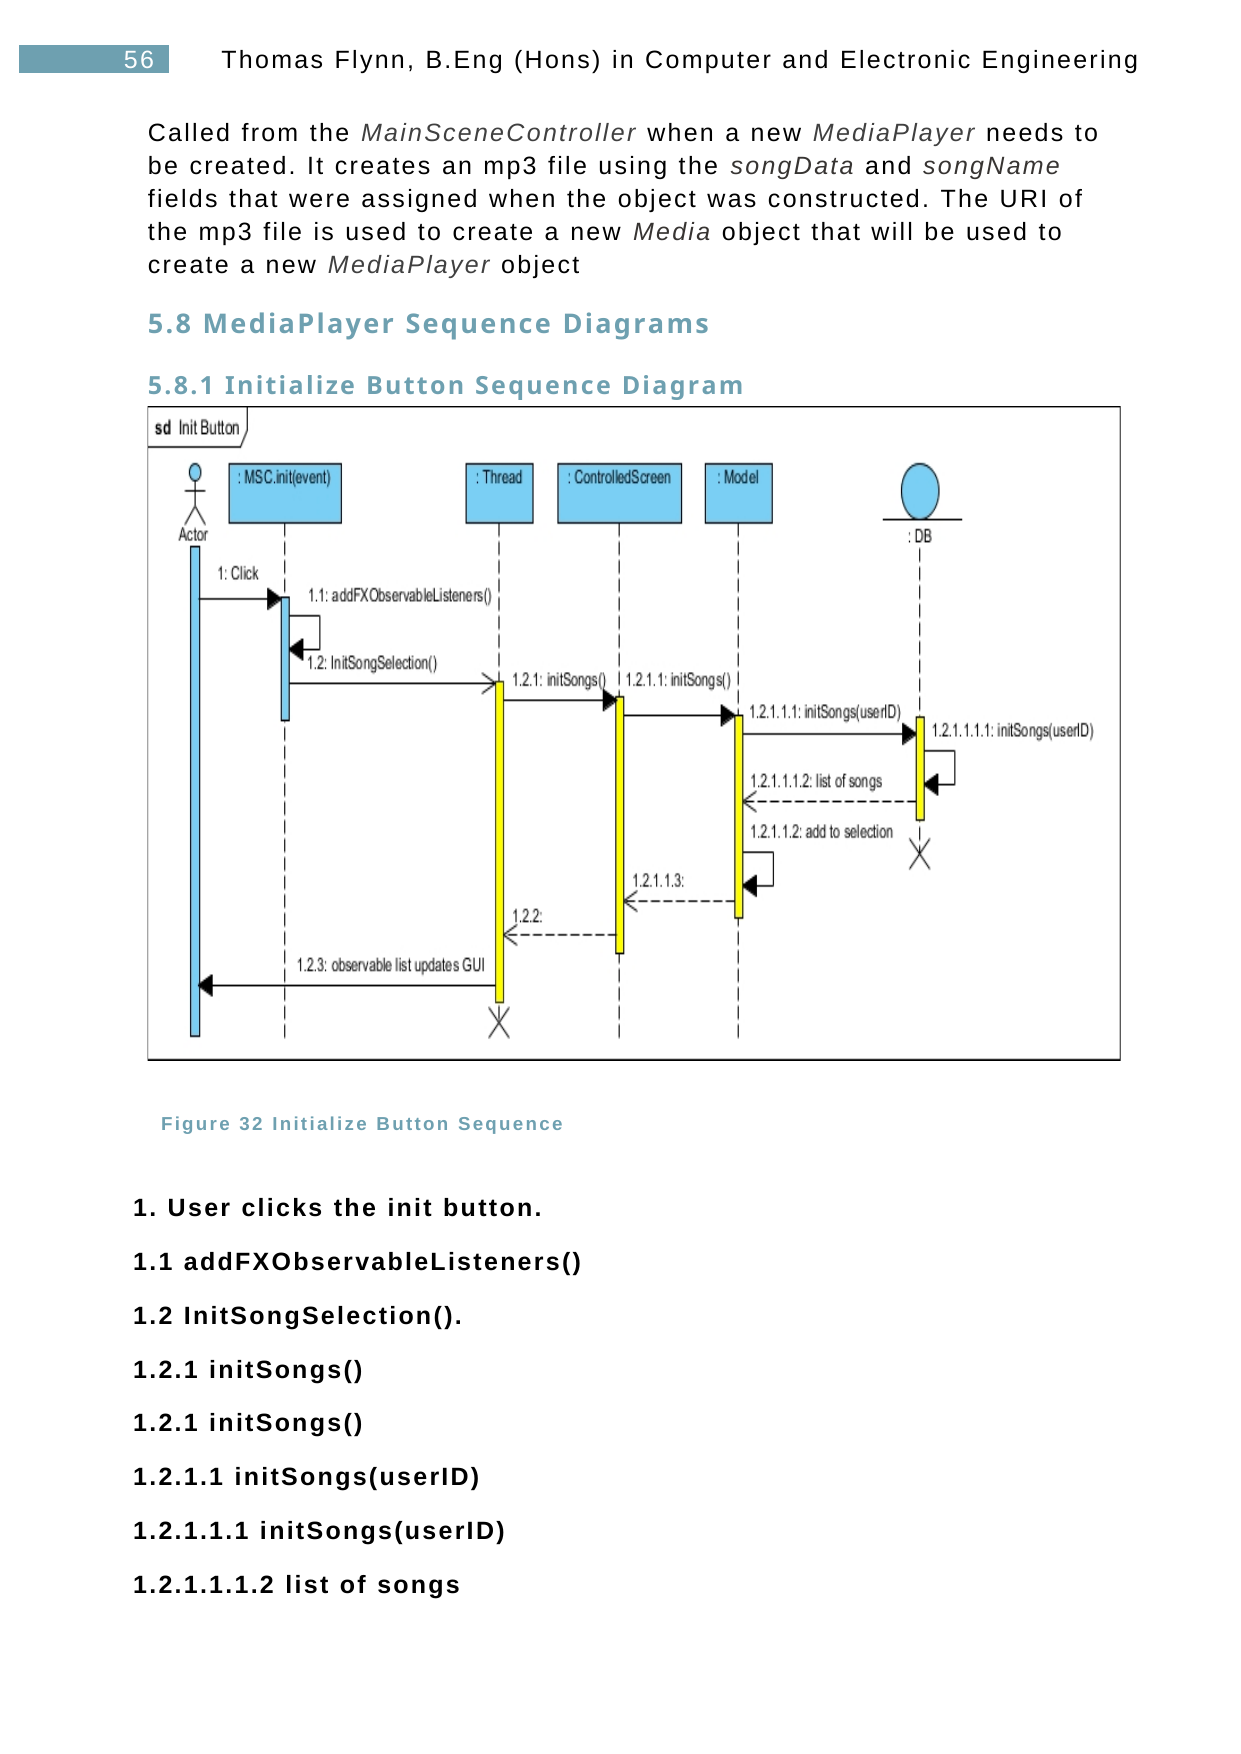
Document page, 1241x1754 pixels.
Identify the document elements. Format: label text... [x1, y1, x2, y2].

text 1.2 InitSongSelection(). [133, 1301, 1122, 1329]
text 1.2.1.1.1.2 list of songs [133, 1570, 1122, 1599]
subtitle 5.8 MediaPlayer Sequence Diagrams [148, 304, 1122, 341]
subtitle 5.8.1 Initialize Button Sequence Diagram [148, 367, 1122, 401]
text 1.2.1 initSongs() [133, 1408, 1122, 1437]
text 1.2.1 initSongs() [133, 1354, 1122, 1383]
text Called from the MainSceneController when a new MediaPlayer needs to be created. It creates an mp3 file using the songData and songName fields that were assigned when the object was constructed. The URI of the mp3 file is used to create a new Media object that will be used to create a new MediaPlayer object [148, 118, 1122, 279]
text 1.1 addFXObservableListeners() [133, 1247, 1122, 1276]
text 1.2.1.1.1 initSongs(userID) [133, 1516, 1122, 1545]
text 1.2.1.1 initSongs(userID) [133, 1462, 1122, 1491]
picture [147, 406, 1121, 1061]
text 1. User clicks the init button. [133, 1193, 1122, 1222]
